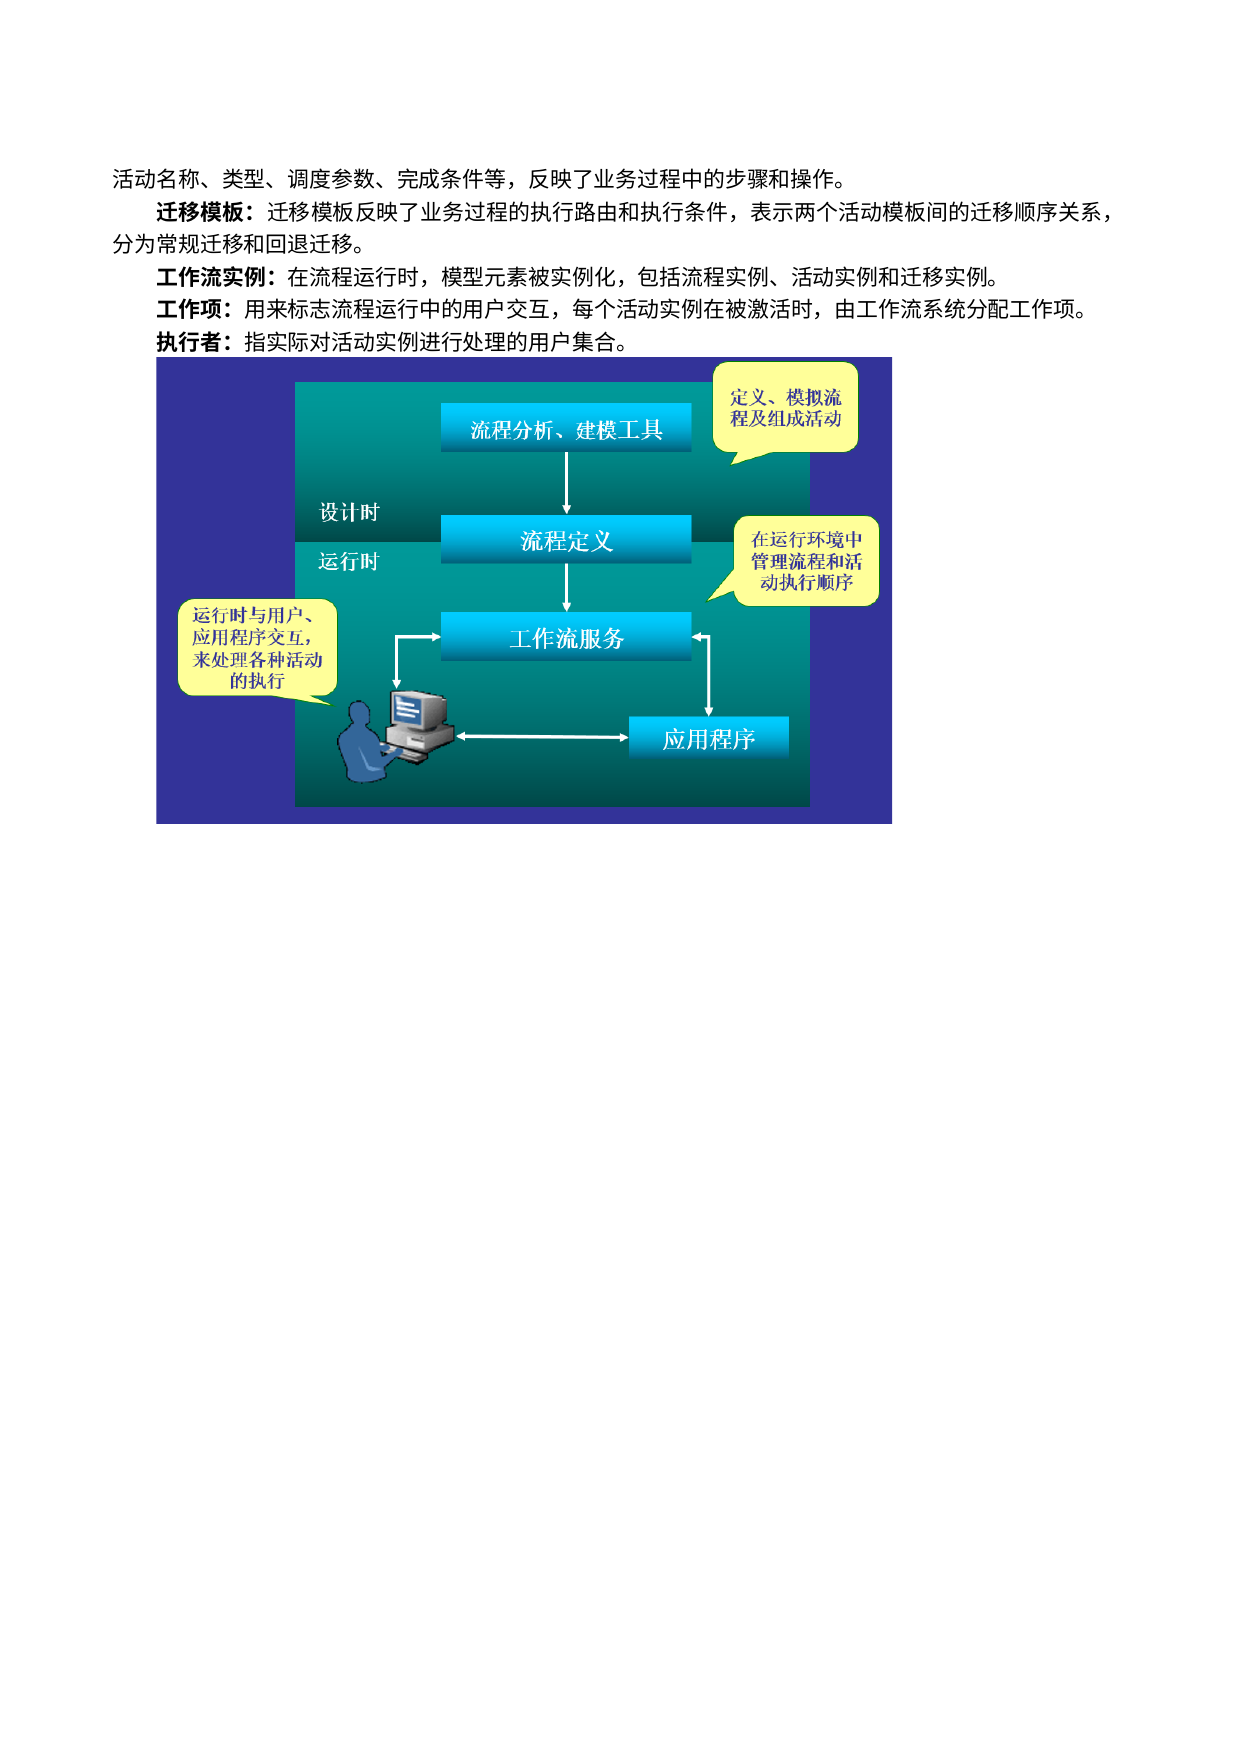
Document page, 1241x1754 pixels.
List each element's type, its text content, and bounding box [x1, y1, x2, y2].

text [112, 162, 1128, 194]
text 工作项：用来标志流程运行中的用户交互，每个活动实例在被激活时，由工作流系统分配工作项。 [112, 292, 1128, 324]
text 迁移模板：迁移模板反映了业务过程的执行路由和执行条件，表示两个活动模板间的迁移顺序关系，分为常规迁移和回退迁移。 [112, 194, 1128, 259]
text 执行者：指实际对活动实例进行处理的用户集合。 [112, 324, 1128, 357]
picture [156, 357, 893, 824]
text 工作流实例：在流程运行时，模型元素被实例化，包括流程实例、活动实例和迁移实例。 [112, 259, 1128, 292]
